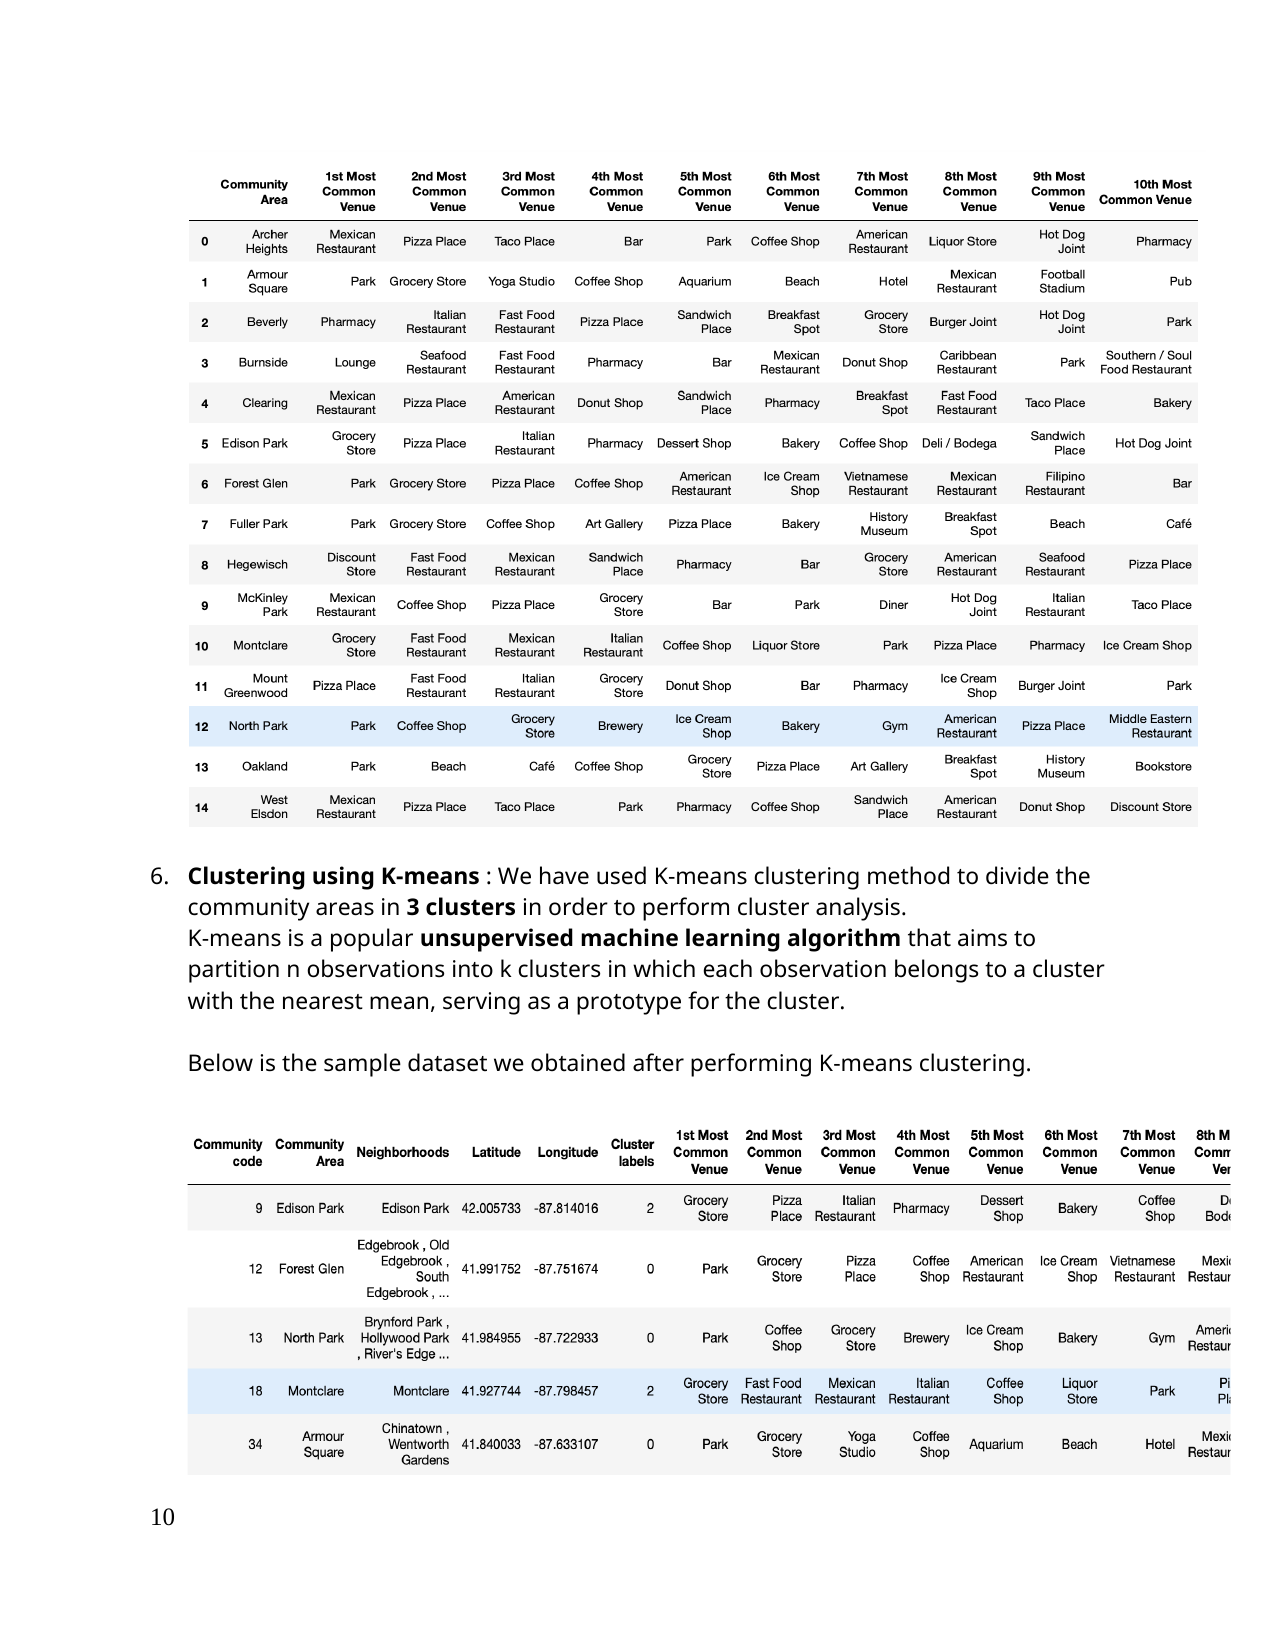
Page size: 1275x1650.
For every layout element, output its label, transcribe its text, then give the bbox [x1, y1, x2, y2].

picture [187, 1109, 1243, 1478]
list Clustering using K-means : We have used K-means clustering method to divide the community areas in 3 clusters in order to perform cluster analysis. [150, 860, 1125, 922]
list K-means is a popular unsupervised machine learning algorithm that aims to partition n observations into k clusters in which each observation belongs to a cluster with the nearest mean, serving as a prototype for the cluster. [187, 922, 1125, 1016]
list Below is the sample dataset we obtained after performing K-means clustering. [187, 1047, 1125, 1078]
picture [187, 150, 1206, 829]
